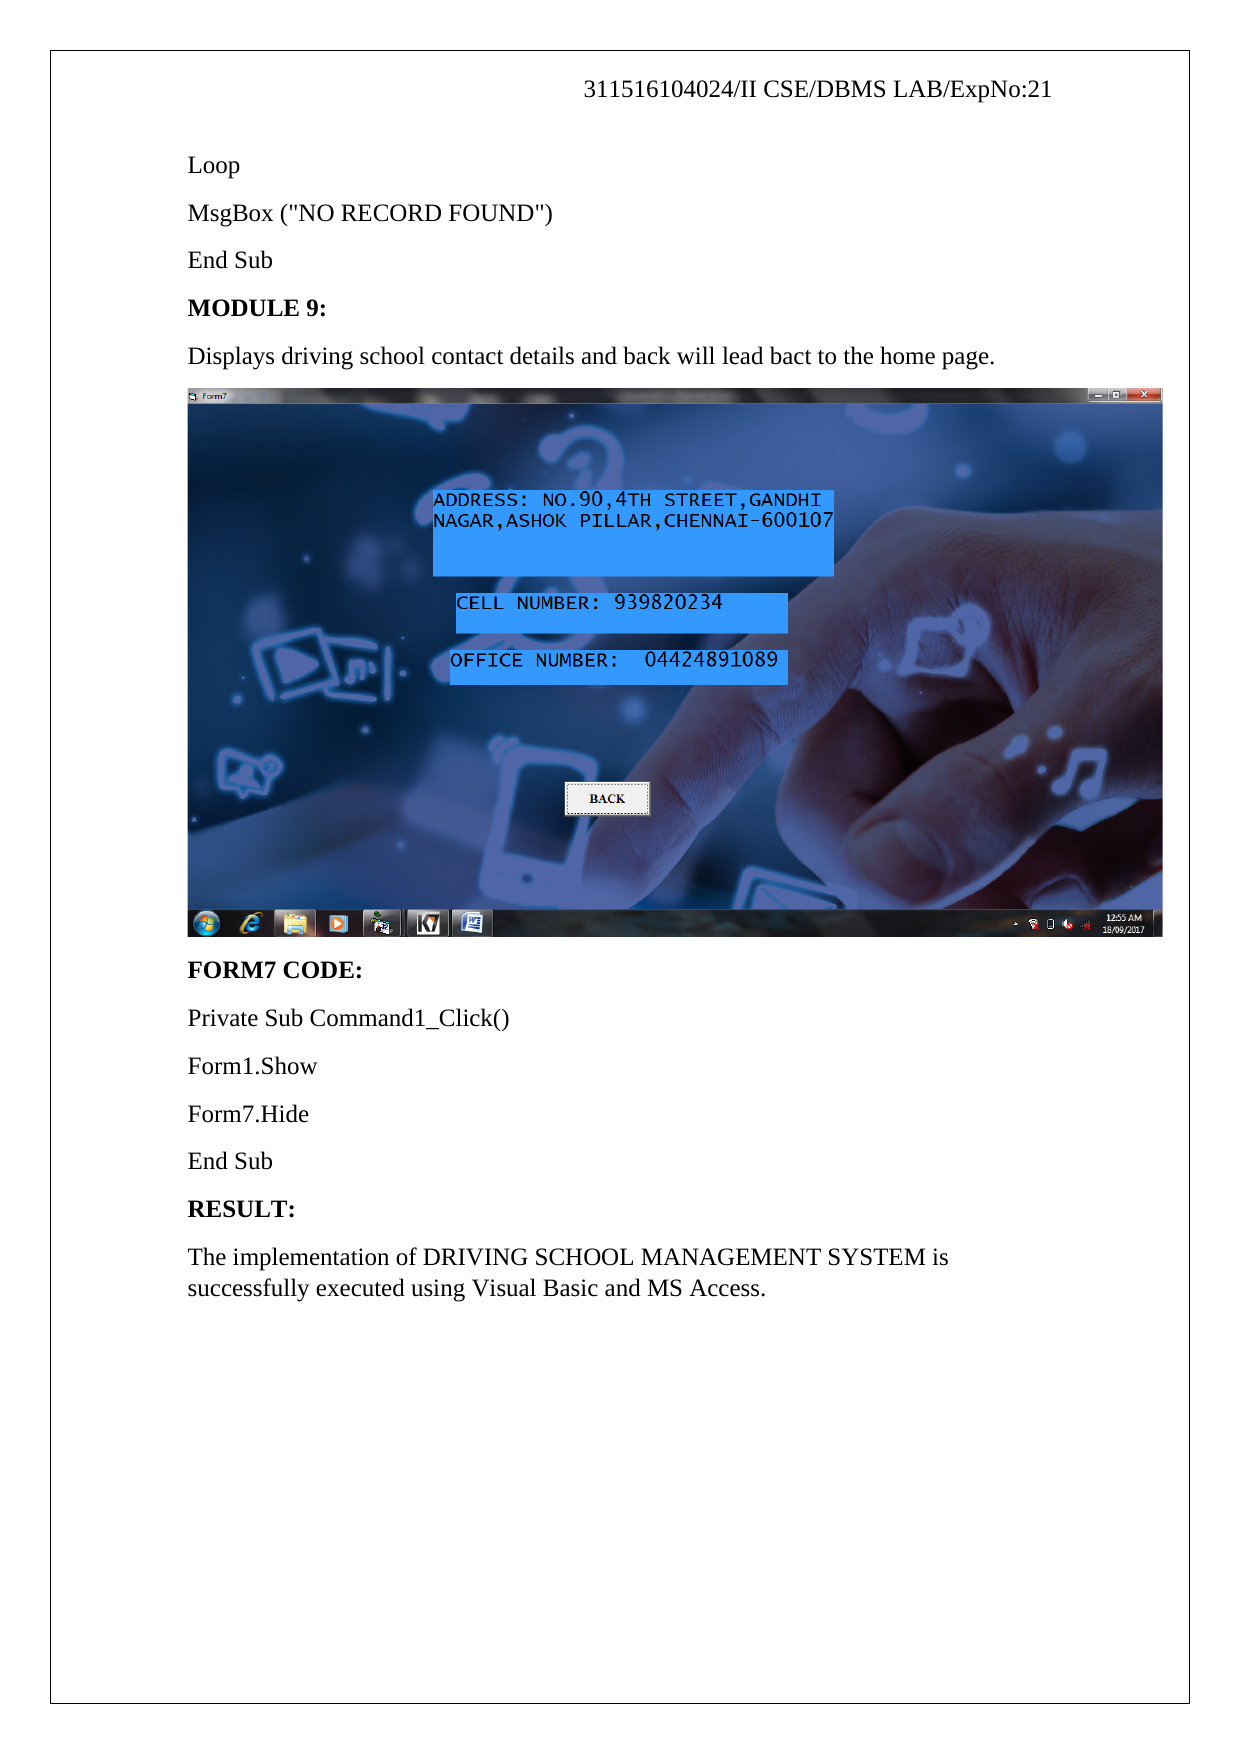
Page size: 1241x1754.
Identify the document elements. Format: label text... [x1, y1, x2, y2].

text End Sub [187, 245, 1053, 274]
text Displays driving school contact details and back will lead bact to the home page. [187, 341, 1053, 369]
text The implementation of DRIVING SCHOOL MANAGEMENT SYSTEM is successfully executed using Visual Basic and MS Access. [187, 1242, 1053, 1302]
text MODULE 9: [187, 293, 1053, 322]
text End Sub [187, 1146, 1053, 1175]
picture [187, 388, 1163, 937]
text Form1.Show [187, 1051, 1053, 1080]
text Private Sub Command1_Click() [187, 1003, 1053, 1032]
text RESULT: [187, 1194, 1053, 1223]
text Loop [187, 150, 1053, 179]
text FORM7 CODE: [187, 956, 1053, 984]
text Form7.Hide [187, 1099, 1053, 1127]
text MsgBox ("NO RECORD FOUND") [187, 198, 1053, 226]
